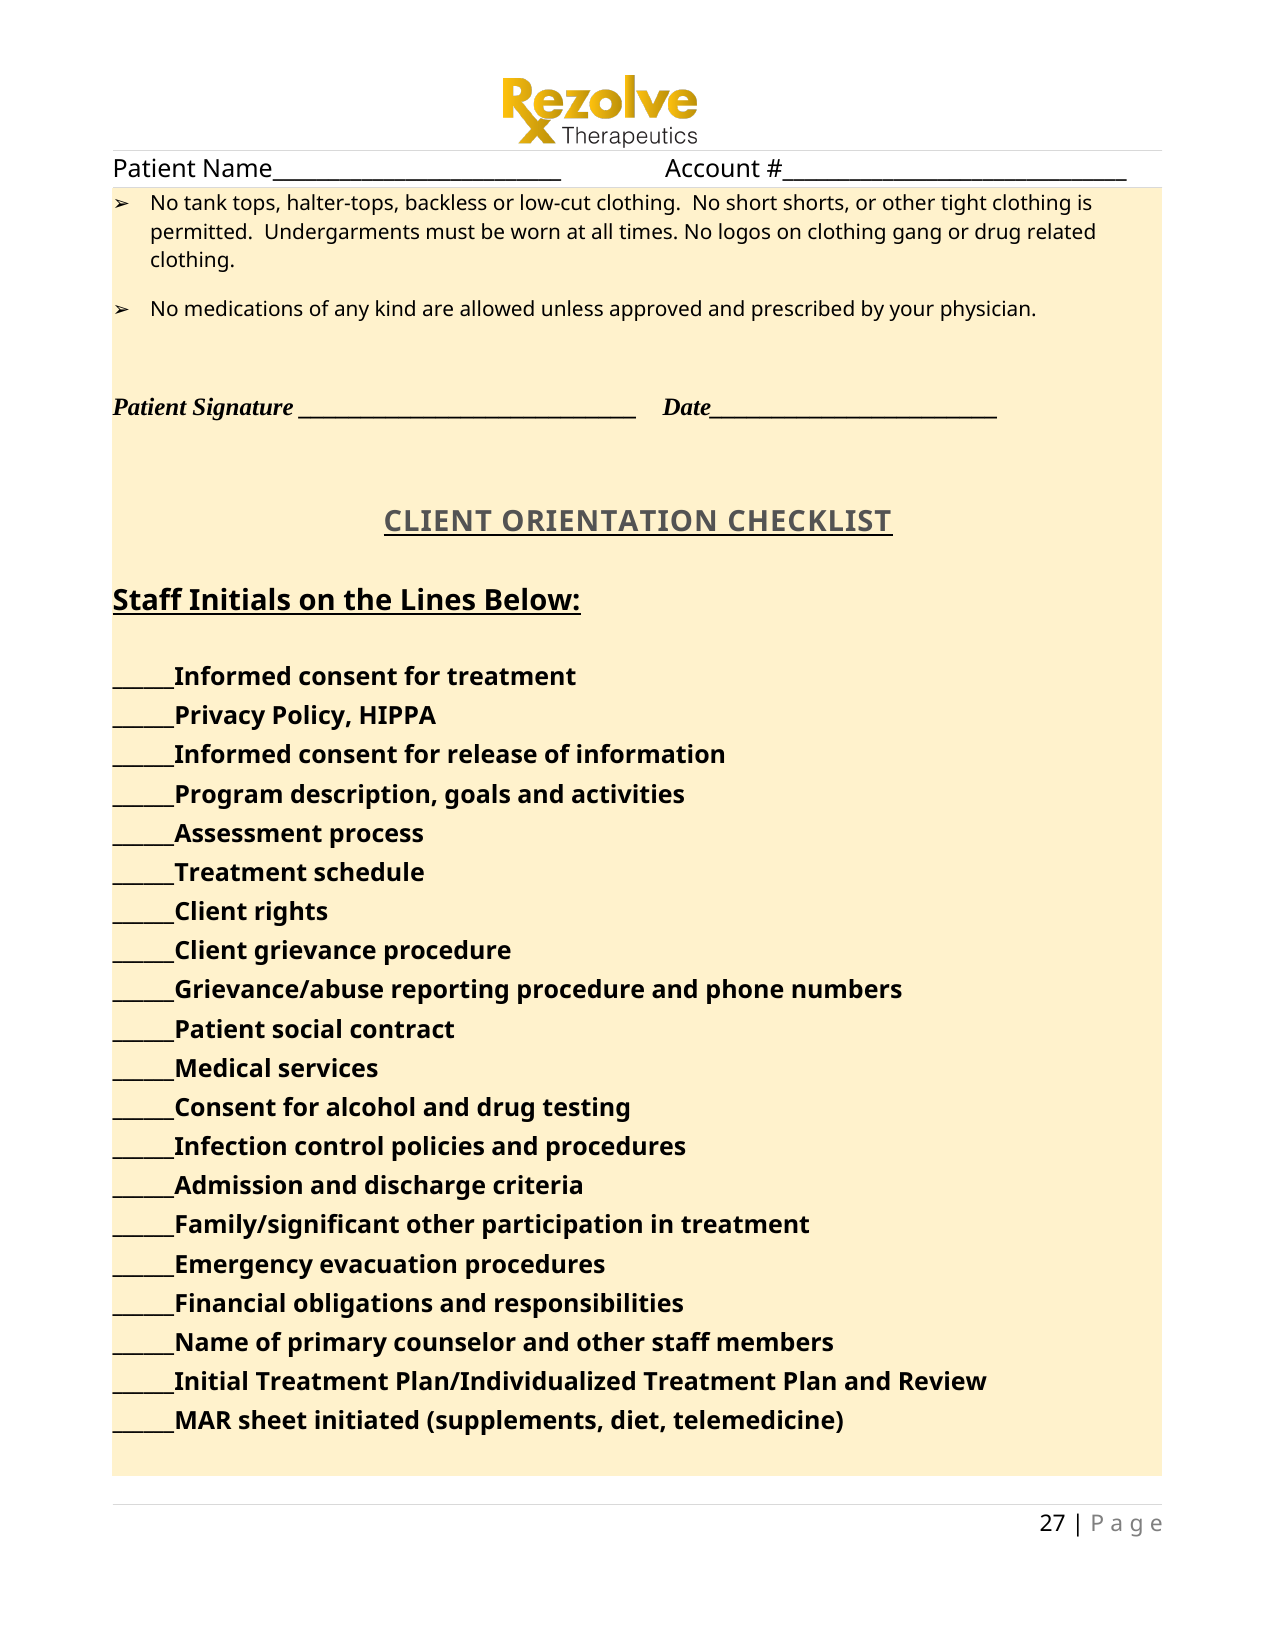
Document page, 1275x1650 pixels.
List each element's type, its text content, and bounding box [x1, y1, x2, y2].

text ______Treatment schedule [112, 854, 1162, 889]
text ______Medical services [112, 1050, 1162, 1084]
picture [503, 75, 697, 148]
text Patient Signature ___________________________ Date_______________________ [112, 392, 1162, 421]
text ______Informed consent for treatment [112, 659, 1162, 693]
text ______Patient social contract [112, 1011, 1162, 1045]
text CLIENT ORIENTATION CHECKLIST [112, 500, 1162, 540]
text ______Client grievance procedure [112, 933, 1162, 967]
text ______Informed consent for release of information [112, 737, 1162, 771]
text ______Initial Treatment Plan/Individualized Treatment Plan and Review [112, 1364, 1162, 1398]
text ______Infection control policies and procedures [112, 1129, 1162, 1163]
text ______Admission and discharge criteria [112, 1168, 1162, 1202]
text ______Family/significant other participation in treatment [112, 1207, 1162, 1241]
list No tank tops, halter-tops, backless or low-cut clothing. No short shorts, or other tight clothing is permitted. Undergarments must be worn at all times. No logos on clothing gang or drug related clothing. [112, 188, 1162, 274]
text ______MAR sheet initiated (supplements, diet, telemedicine) [112, 1403, 1162, 1437]
text ______Name of primary counselor and other staff members [112, 1324, 1162, 1359]
text ______Emergency evacuation procedures [112, 1246, 1162, 1280]
text ______Financial obligations and responsibilities [112, 1285, 1162, 1319]
text ______Privacy Policy, HIPPA [112, 698, 1162, 732]
text ______Grievance/abuse reporting procedure and phone numbers [112, 972, 1162, 1006]
text ______Program description, goals and activities [112, 776, 1162, 810]
text ______Consent for alcohol and drug testing [112, 1089, 1162, 1124]
text ______Client rights [112, 894, 1162, 928]
text Staff Initials on the Lines Below: [112, 579, 1162, 619]
text ______Assessment process [112, 815, 1162, 849]
list No medications of any kind are allowed unless approved and prescribed by your physician. [112, 294, 1162, 323]
